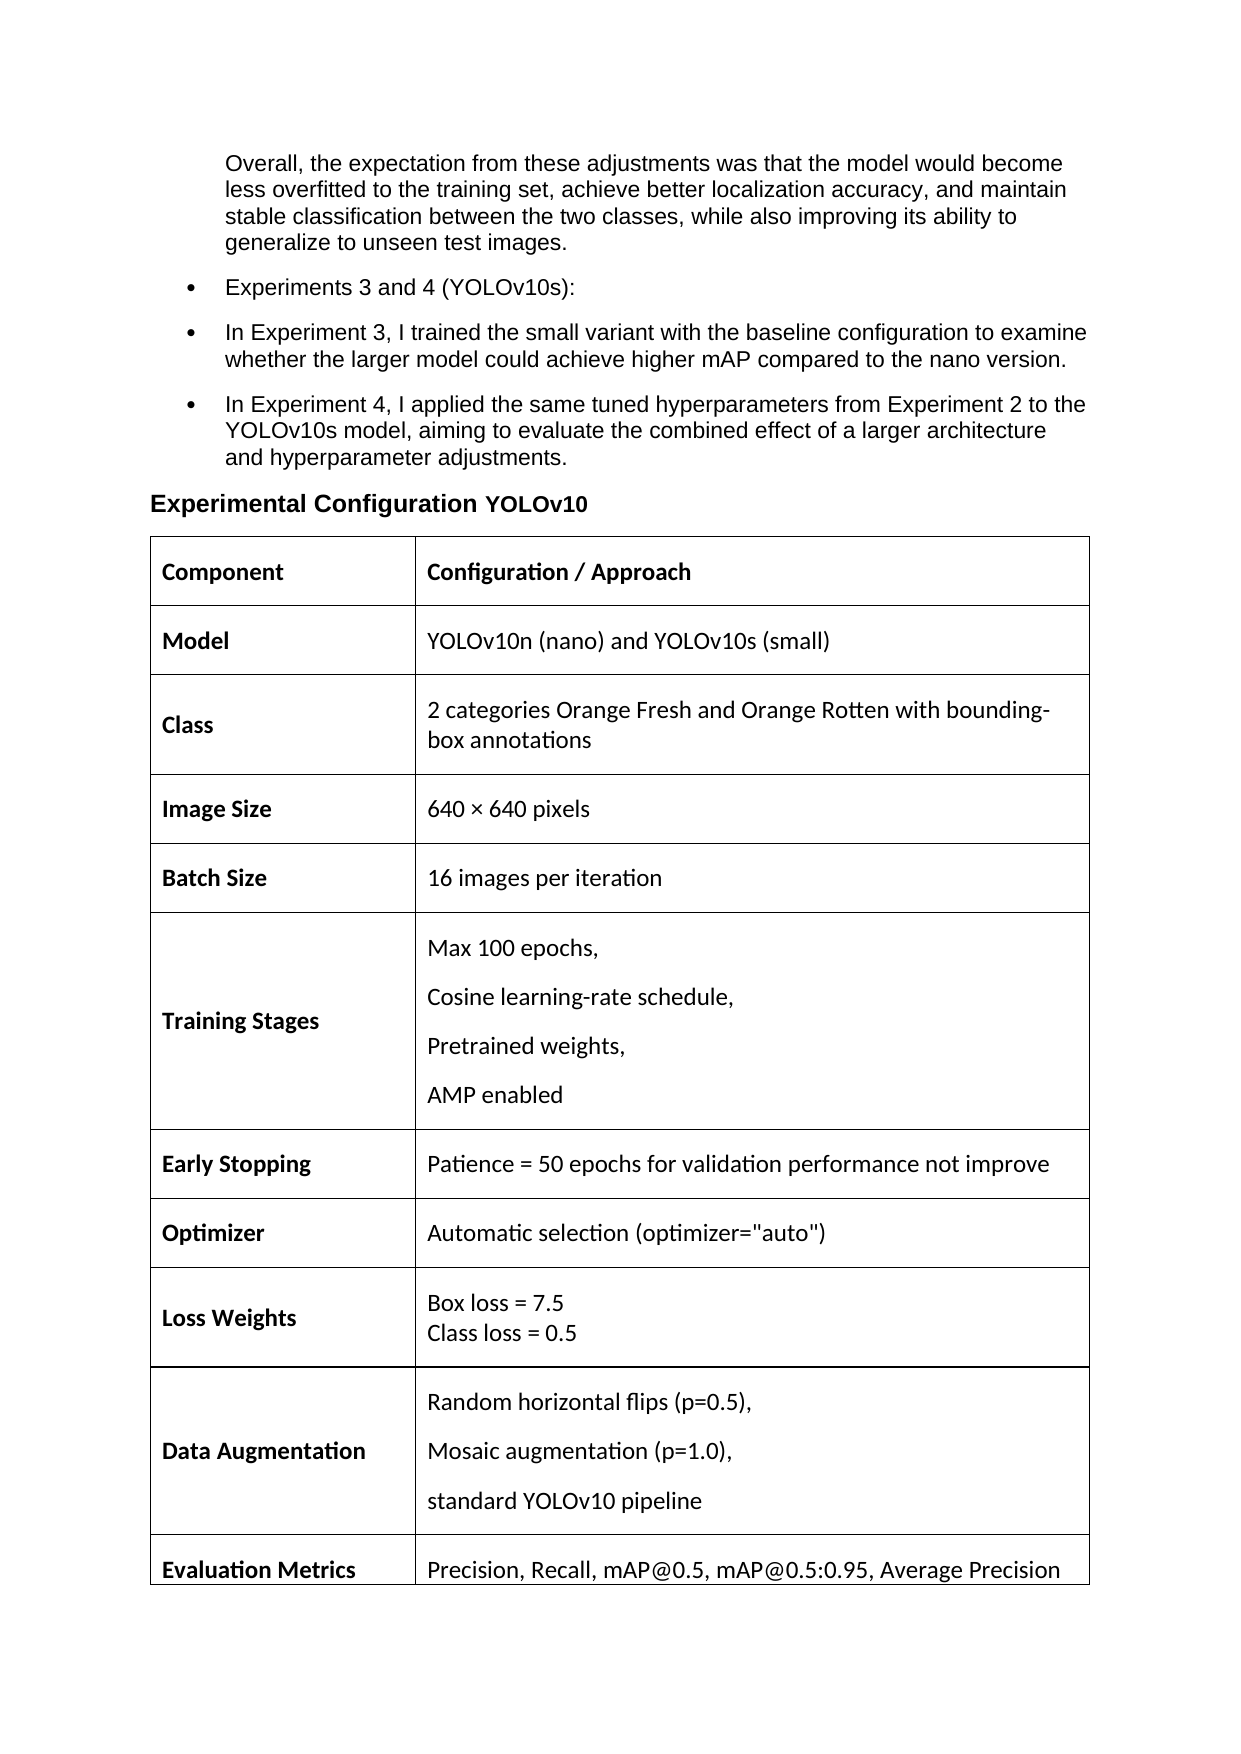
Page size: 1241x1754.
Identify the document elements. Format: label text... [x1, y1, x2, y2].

table_cell Loss Weights [151, 1268, 415, 1366]
text Overall, the expectation from these adjustments was that the model would become less overfitted to the training set, achieve better localization accuracy, and maintain stable classification between the two classes, while also improving its ability to generalize to unseen test images. [225, 150, 1090, 255]
table_cell Class [151, 675, 415, 774]
table_cell 640 × 640 pixels [416, 775, 1089, 843]
table_cell Data Augmentation [151, 1368, 415, 1534]
table_cell Image Size [151, 775, 415, 843]
table_cell YOLOv10n (nano) and YOLOv10s (small) [416, 606, 1089, 674]
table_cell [416, 1535, 1089, 1584]
table_cell Patience = 50 epochs for validation performance not improve [416, 1130, 1089, 1198]
table_cell Early Stopping [151, 1130, 415, 1198]
table_cell Random horizontal flips (p=0.5), Mosaic augmentation (p=1.0), standard YOLOv10 pipeline [416, 1368, 1089, 1534]
list Experiments 3 and 4 (YOLOv10s): [187, 274, 1090, 301]
table_cell 16 images per iteration [416, 844, 1089, 912]
table_header Configuration / Approach [416, 537, 1089, 605]
table_cell Optimizer [151, 1199, 415, 1267]
list In Experiment 3, I trained the small variant with the baseline configuration to examine whether the larger model could achieve higher mAP compared to the nano version. [187, 319, 1090, 372]
table_cell Batch Size [151, 844, 415, 912]
table_header Component [151, 537, 415, 605]
table_cell Model [151, 606, 415, 674]
table_cell Evaluation Metrics [151, 1535, 415, 1584]
table_cell Training Stages [151, 913, 415, 1129]
text Experimental Configuration YOLOv10 [150, 488, 1090, 517]
table_cell Automatic selection (optimizer="auto") [416, 1199, 1089, 1267]
table_cell Box loss = 7.5 Class loss = 0.5 [416, 1268, 1089, 1366]
list In Experiment 4, I applied the same tuned hyperparameters from Experiment 2 to the YOLOv10s model, aiming to evaluate the combined effect of a larger architecture and hyperparameter adjustments. [187, 391, 1090, 470]
table_cell Max 100 epochs, Cosine learning-rate schedule, Pretrained weights, AMP enabled [416, 913, 1089, 1129]
table_cell 2 categories Orange Fresh and Orange Rotten with bounding-box annotations [416, 675, 1089, 774]
